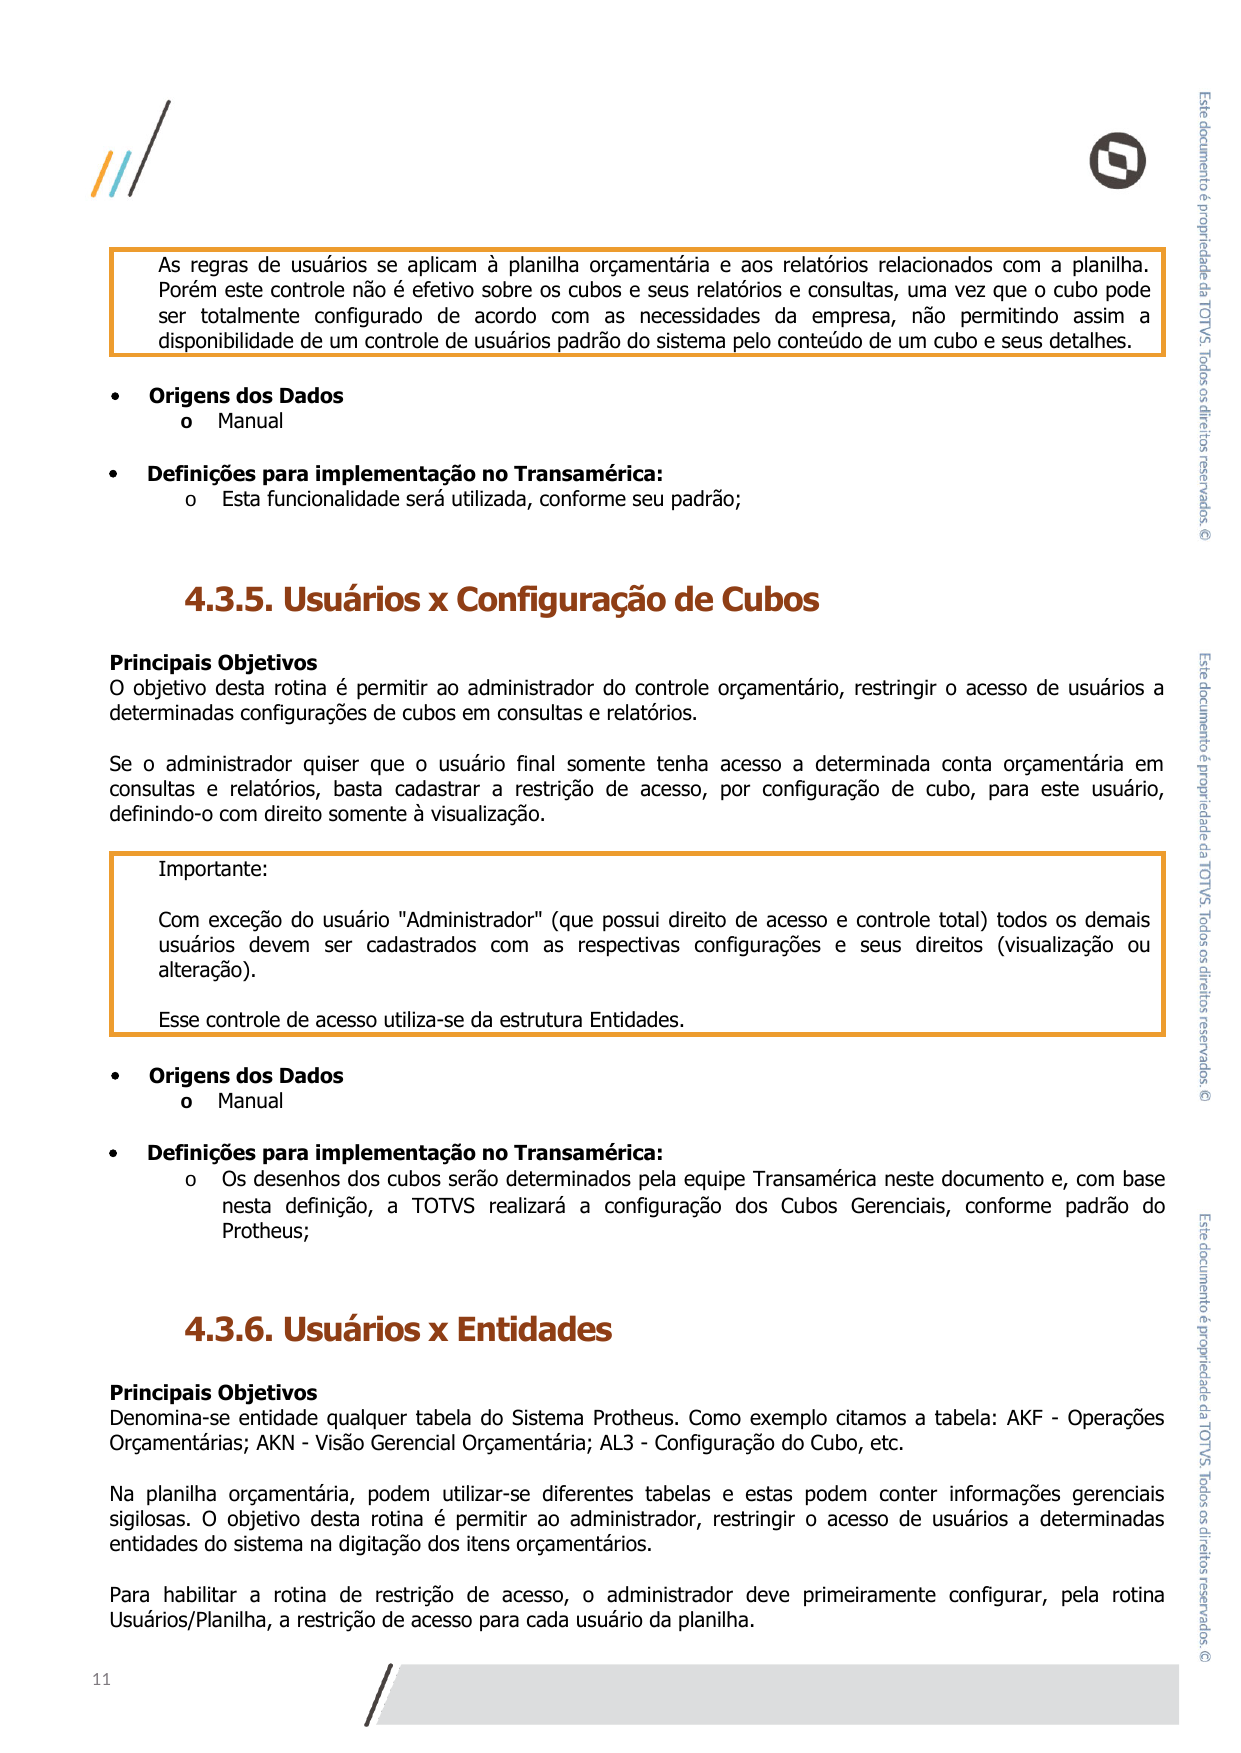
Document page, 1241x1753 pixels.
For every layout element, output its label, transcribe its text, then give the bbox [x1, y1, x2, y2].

list O objetivo desta rotina é permitir ao administrador do controle orçamentário, restringir o acesso de usuários a determinadas configurações de cubos em consultas e relatórios. [109, 675, 1166, 725]
list Principais Objetivos [109, 1379, 1166, 1405]
list Manual [180, 1087, 1166, 1114]
list Os desenhos dos cubos serão determinados pela equipe Transamérica neste documento e, com base nesta definição, a TOTVS realizará a configuração dos Cubos Gerenciais, conforme padrão do Protheus; [184, 1165, 1166, 1243]
title Usuários x Configuração de Cubos [184, 578, 1166, 618]
picture [73, 73, 1211, 1662]
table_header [114, 252, 1161, 353]
list Origens dos Dados [111, 1062, 1166, 1087]
list Definições para implementação no Transamérica: [109, 1140, 1166, 1165]
list Definições para implementação no Transamérica: [109, 460, 1166, 486]
list Se o administrador quiser que o usuário final somente tenha acesso a determinada conta orçamentária em consultas e relatórios, basta cadastrar a restrição de acesso, por configuração de cubo, para este usuário, definindo-o com direito somente à visualização. [109, 750, 1166, 826]
list Para habilitar a rotina de restrição de acesso, o administrador deve primeiramente configurar, pela rotina Usuários/Planilha, a restrição de acesso para cada usuário da planilha. [109, 1581, 1166, 1632]
list Principais Objetivos [109, 649, 1166, 675]
list Na planilha orçamentária, podem utilizar-se diferentes tabelas e estas podem conter informações gerenciais sigilosas. O objetivo desta rotina é permitir ao administrador, restringir o acesso de usuários a determinadas entidades do sistema na digitação dos itens orçamentários. [109, 1480, 1166, 1556]
list Esta funcionalidade será utilizada, conforme seu padrão; [184, 486, 1166, 513]
title Usuários x Entidades [184, 1308, 1166, 1348]
list Manual [180, 408, 1166, 435]
list Origens dos Dados [111, 383, 1166, 408]
picture [56, 1662, 1180, 1727]
list Denomina-se entidade qualquer tabela do Sistema Protheus. Como exemplo citamos a tabela: AKF - Operações Orçamentárias; AKN - Visão Gerencial Orçamentária; AL3 - Configuração do Cubo, etc. [109, 1405, 1166, 1455]
table_header Importante: Com exceção do usuário "Administrador" (que possui direito de acesso e controle total) todos os demais usuários devem ser cadastrados com as respectivas configurações e seus direitos (visualização ou alteração). Esse controle de acesso utiliza-se da estrutura Entidades. [114, 856, 1161, 1032]
